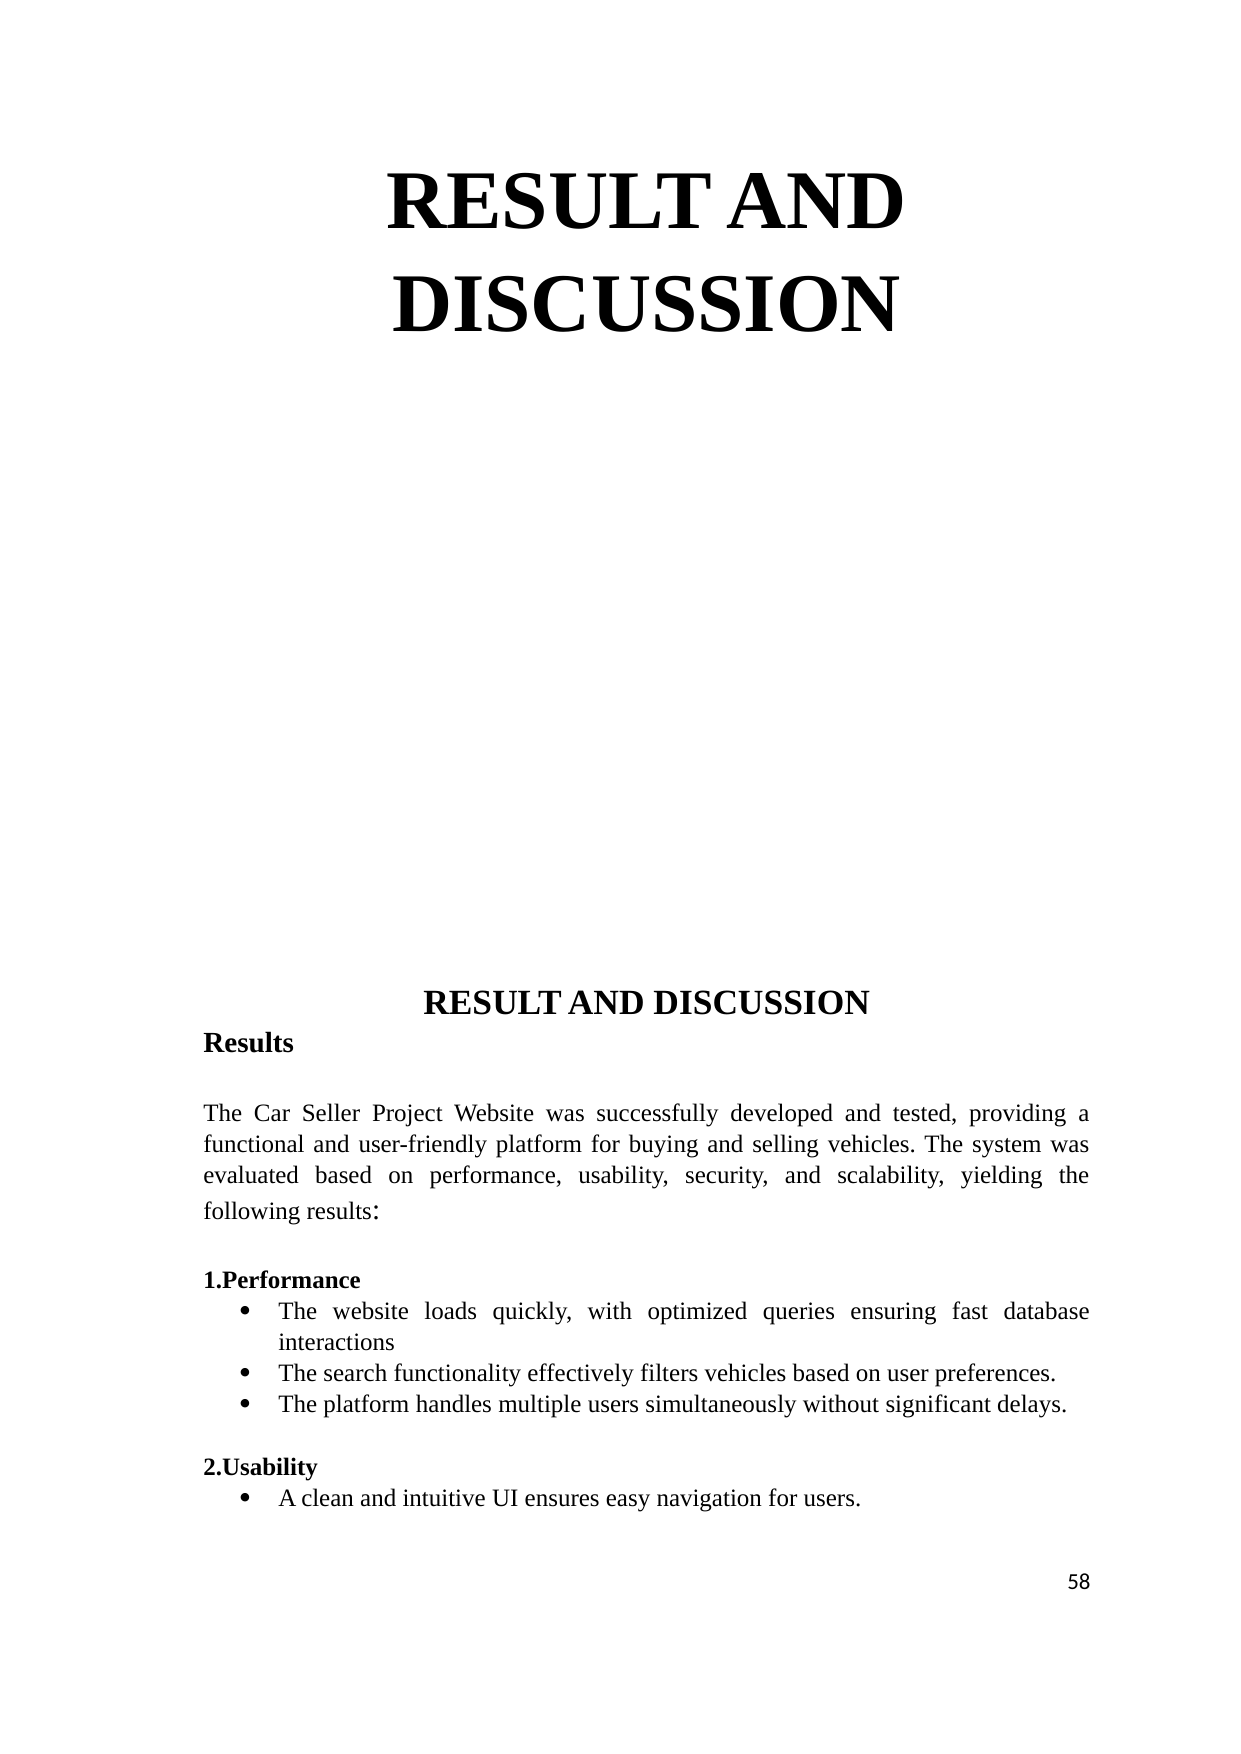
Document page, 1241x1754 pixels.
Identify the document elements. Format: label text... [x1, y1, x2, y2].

text 2.Usability [203, 1452, 1090, 1481]
list The website loads quickly, with optimized queries ensuring fast database interactions [241, 1296, 1090, 1356]
text Results [203, 1026, 1090, 1059]
text The Car Seller Project Website was successfully developed and tested, providing a functional and user-friendly platform for buying and selling vehicles. The system was evaluated based on performance, usability, security, and scalability, yielding the following results: [203, 1098, 1090, 1225]
text RESULT AND DISCUSSION [203, 981, 1090, 1022]
text RESULT AND DISCUSSION [203, 150, 1090, 349]
text 1.Performance [203, 1265, 1090, 1293]
list The platform handles multiple users simultaneously without significant delays. [241, 1389, 1090, 1418]
list A clean and intuitive UI ensures easy navigation for users. [241, 1483, 1090, 1512]
list The search functionality effectively filters vehicles based on user preferences. [241, 1358, 1090, 1387]
